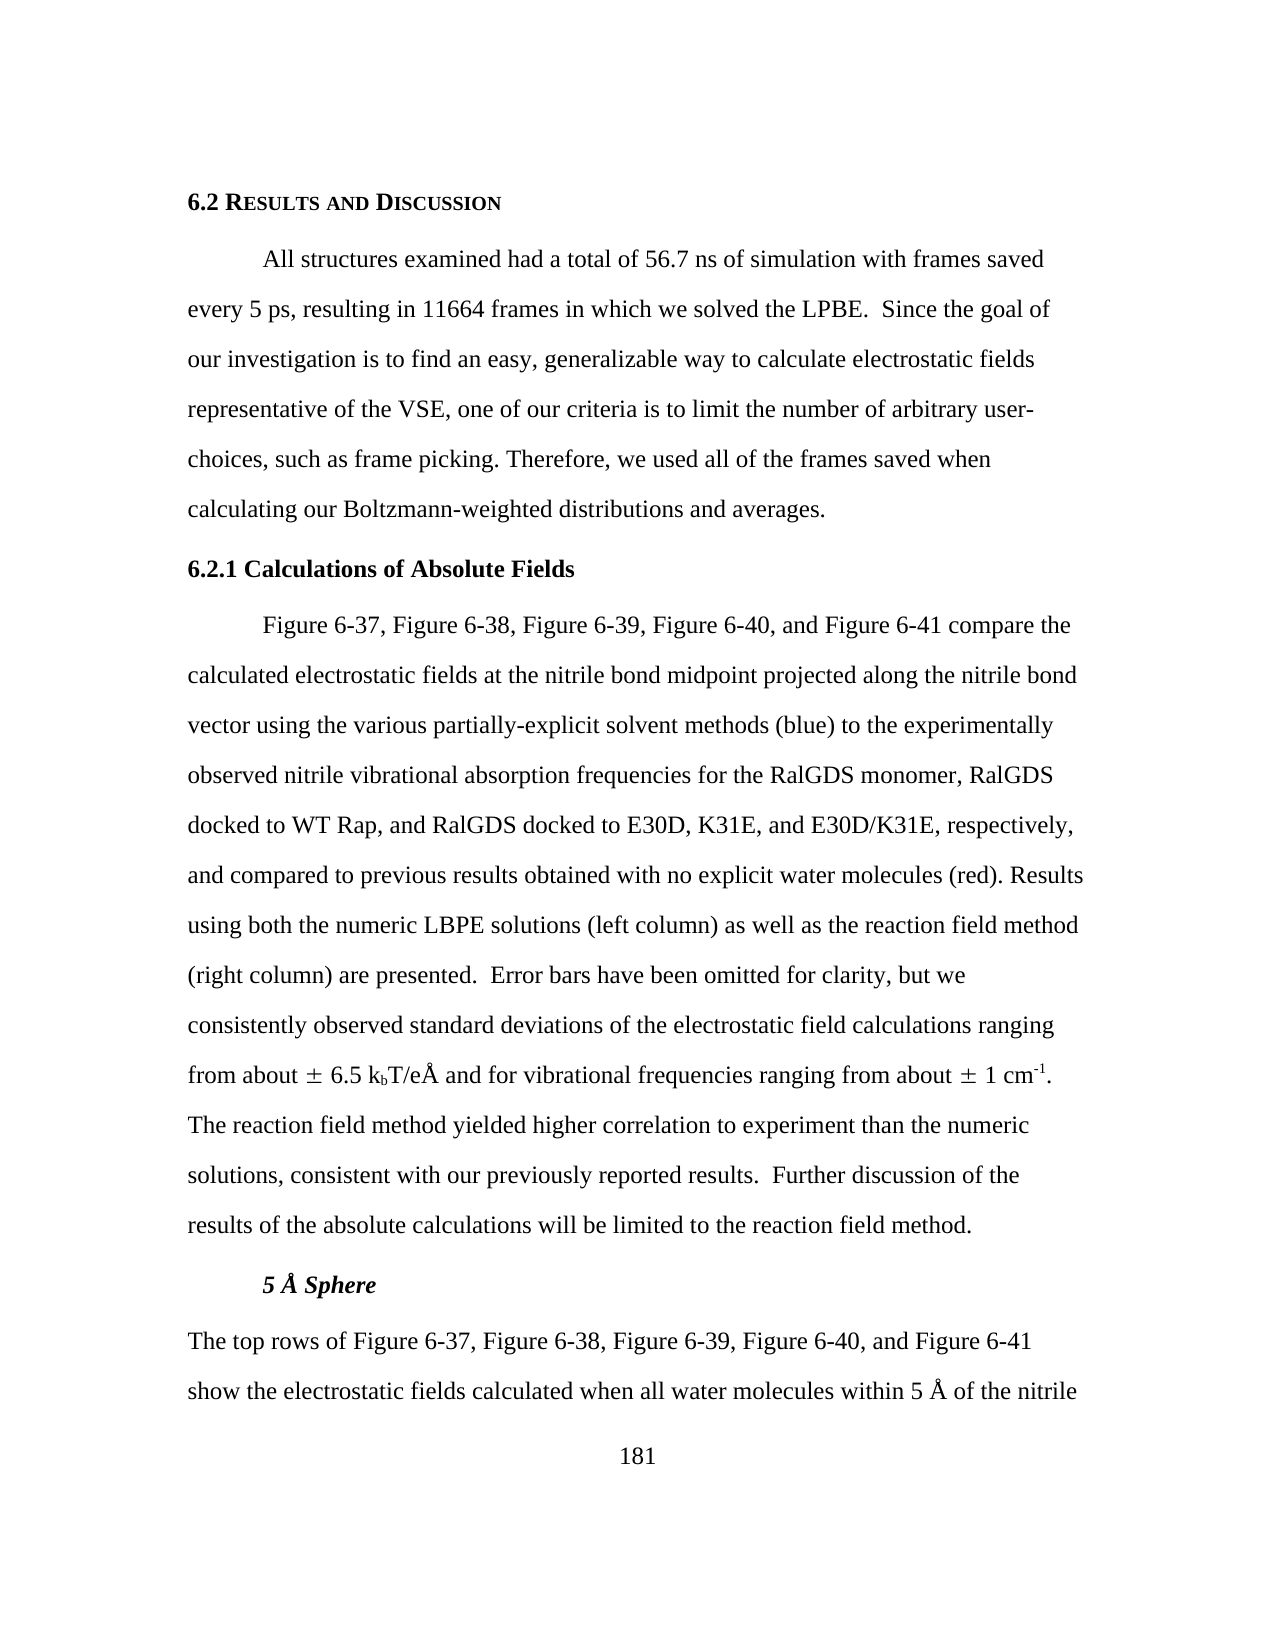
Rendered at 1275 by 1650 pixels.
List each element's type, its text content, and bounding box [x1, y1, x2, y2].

text All structures examined had a total of 56.7 ns of simulation with frames saved every 5 ps, resulting in 11664 frames in which we solved the LPBE. Since the goal of our investigation is to find an easy, generalizable way to calculate electrostatic fields representative of the VSE, one of our criteria is to limit the number of arbitrary user-choices, such as frame picking. Therefore, we used all of the frames saved when calculating our Boltzmann-weighted distributions and averages. [187, 222, 1087, 522]
subtitle Results and Discussion [187, 187, 1087, 216]
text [187, 1305, 1087, 1405]
subtitle Calculations of Absolute Fields [187, 554, 1087, 582]
subtitle 5 Å Sphere [187, 1270, 1087, 1299]
